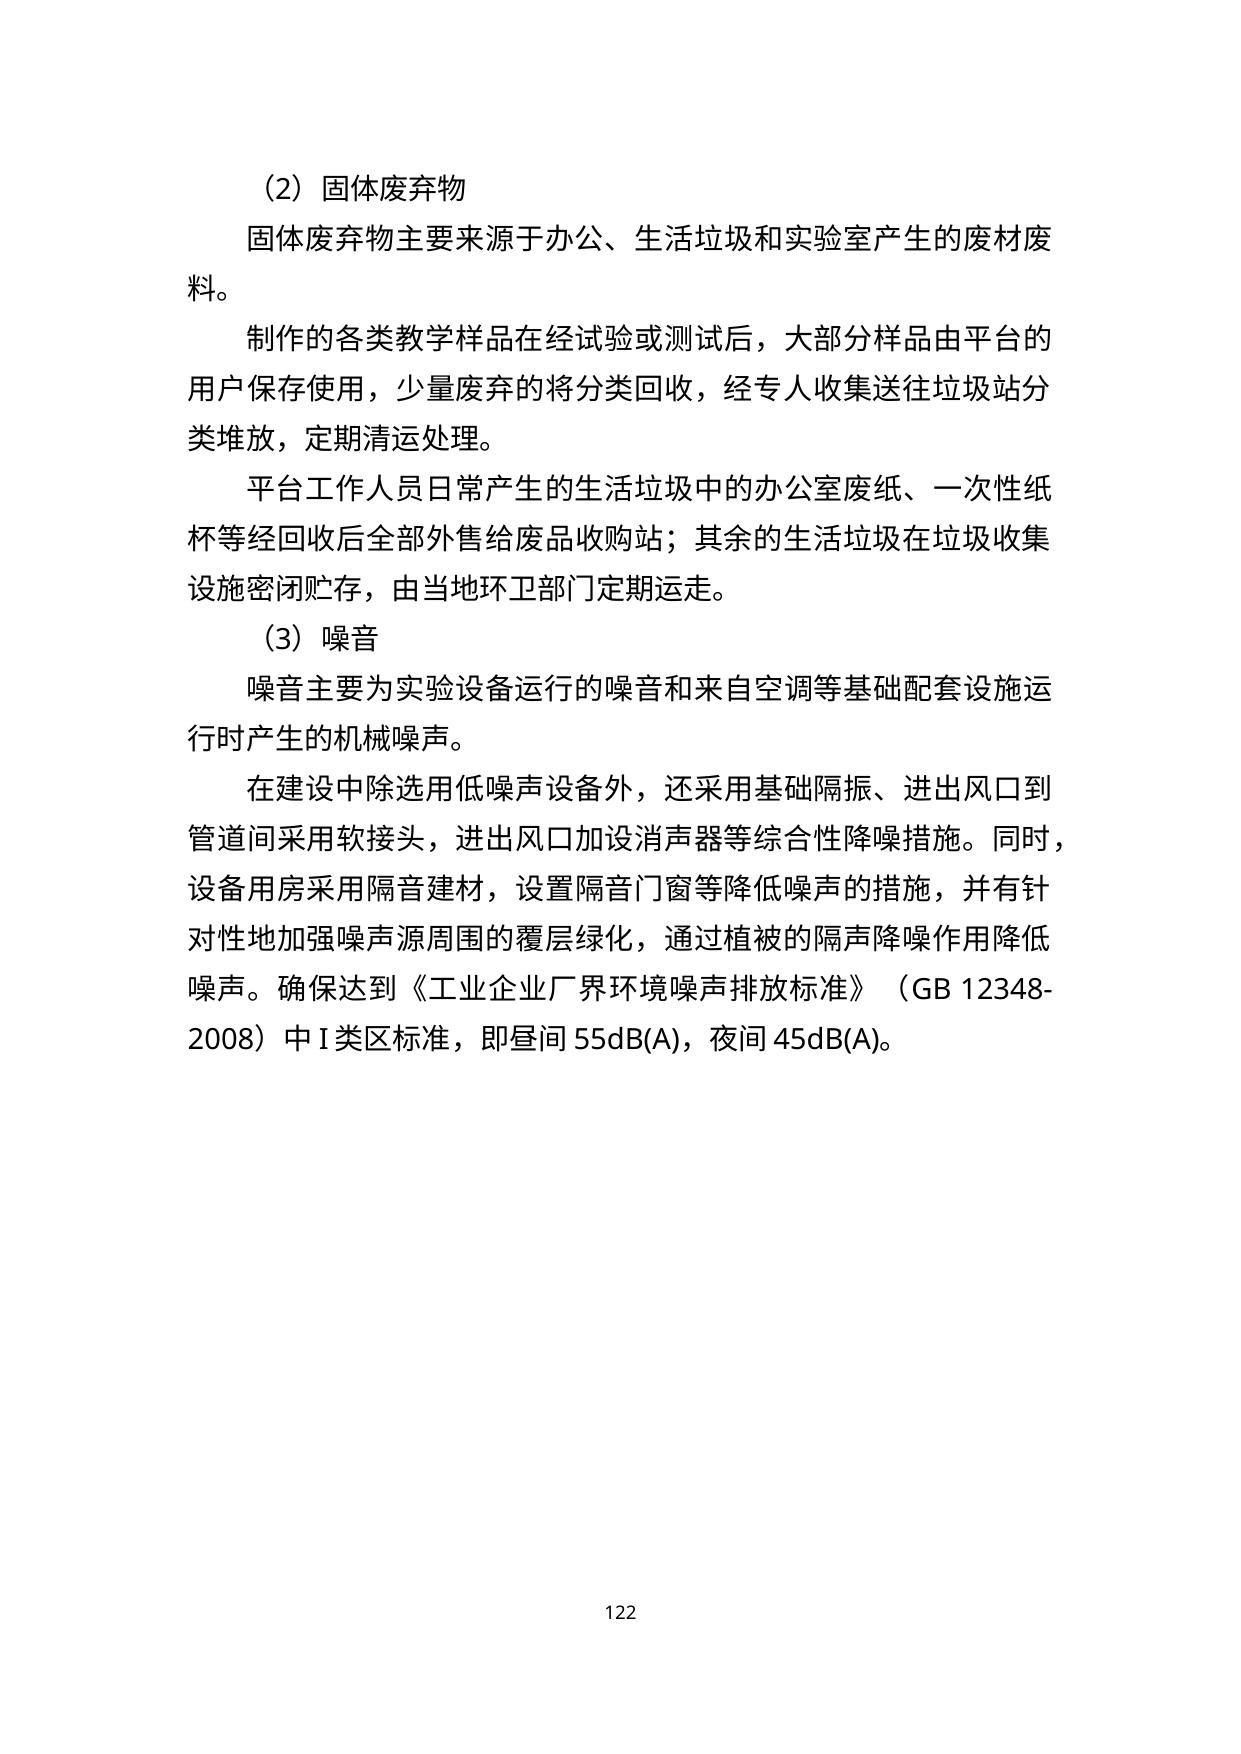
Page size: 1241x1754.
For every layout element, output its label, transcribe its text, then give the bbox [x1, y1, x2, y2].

text 噪音主要为实验设备运行的噪音和来自空调等基础配套设施运行时产生的机械噪声。 [187, 660, 1053, 760]
text 平台工作人员日常产生的生活垃圾中的办公室废纸、一次性纸杯等经回收后全部外售给废品收购站；其余的生活垃圾在垃圾收集设施密闭贮存，由当地环卫部门定期运走。 [187, 460, 1053, 610]
text 制作的各类教学样品在经试验或测试后，大部分样品由平台的用户保存使用，少量废弃的将分类回收，经专人收集送往垃圾站分类堆放，定期清运处理。 [187, 310, 1053, 460]
text （2）固体废弃物 [187, 160, 1053, 210]
text （3）噪音 [187, 610, 1053, 660]
text 固体废弃物主要来源于办公、生活垃圾和实验室产生的废材废料。 [187, 210, 1053, 310]
text 在建设中除选用低噪声设备外，还采用基础隔振、进出风口到管道间采用软接头，进出风口加设消声器等综合性降噪措施。同时，设备用房采用隔音建材，设置隔音门窗等降低噪声的措施，并有针对性地加强噪声源周围的覆层绿化，通过植被的隔声降噪作用降低噪声。确保达到《工业企业厂界环境噪声排放标准》（GB 12348-2008）中I类区标准，即昼间55dB(A)，夜间45dB(A)。 [187, 760, 1053, 1060]
